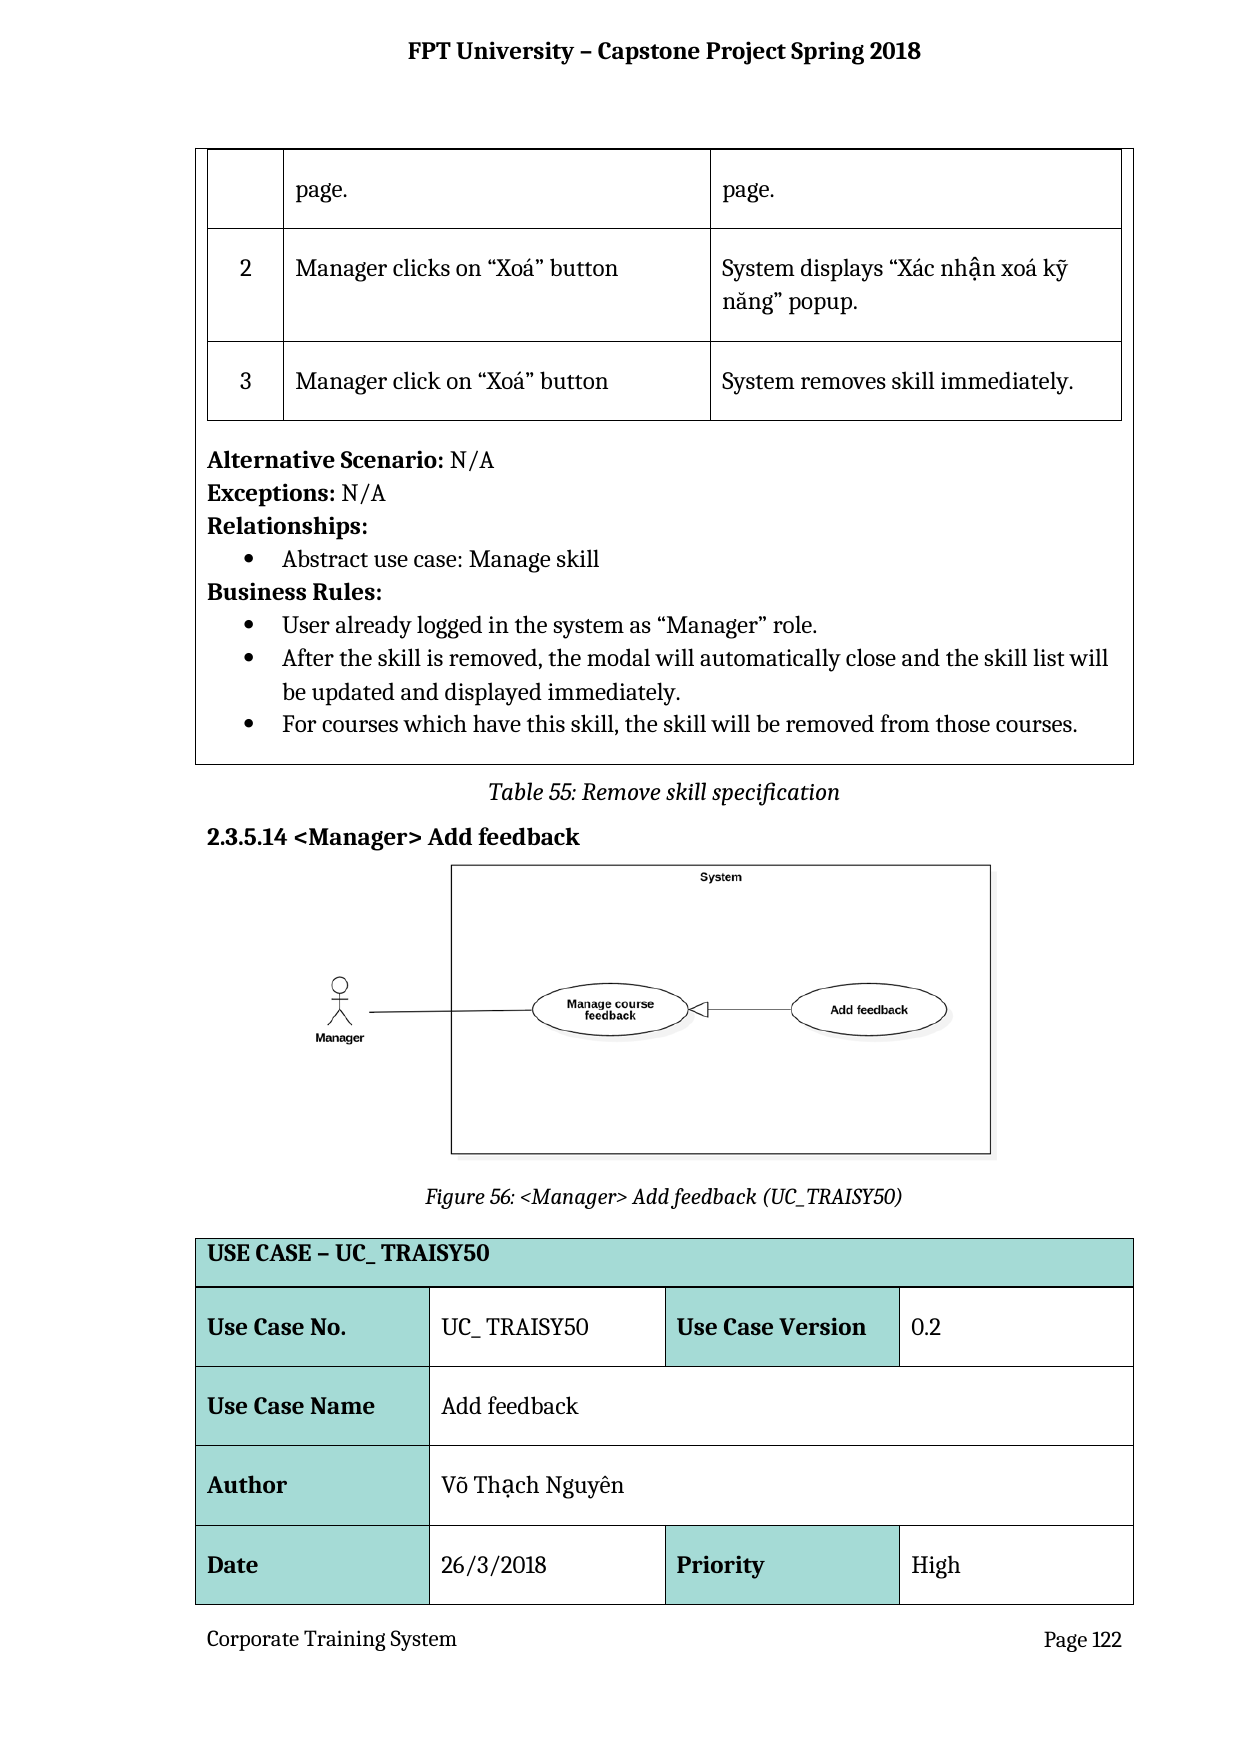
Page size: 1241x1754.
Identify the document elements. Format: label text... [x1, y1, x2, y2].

picture [298, 856, 1031, 1166]
table_cell High [900, 1526, 1133, 1604]
table_cell 26/3/2018 [430, 1526, 665, 1604]
table_cell 0.2 [900, 1288, 1133, 1366]
table_cell Use Case No. [196, 1288, 429, 1366]
text 2.3.5.14 <Manager> Add feedback [207, 823, 1122, 852]
table_cell Use Case Name [196, 1367, 429, 1445]
table_header USE CASE – UC_ TRAISY50 [196, 1239, 1133, 1286]
table_cell Add feedback [430, 1367, 1133, 1445]
list Table : Remove skill specification [207, 777, 1122, 806]
table_cell Võ Thạch Nguyên [430, 1446, 1133, 1525]
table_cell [196, 149, 1133, 764]
table_cell Author [196, 1446, 429, 1525]
table_cell Priority [666, 1526, 899, 1604]
text Figure 56: <Manager> Add feedback (UC_TRAISY50) [207, 1184, 1122, 1210]
table_cell Use Case Version [666, 1288, 899, 1366]
table_cell Date [196, 1526, 429, 1604]
table_cell UC_ TRAISY50 [430, 1288, 665, 1366]
